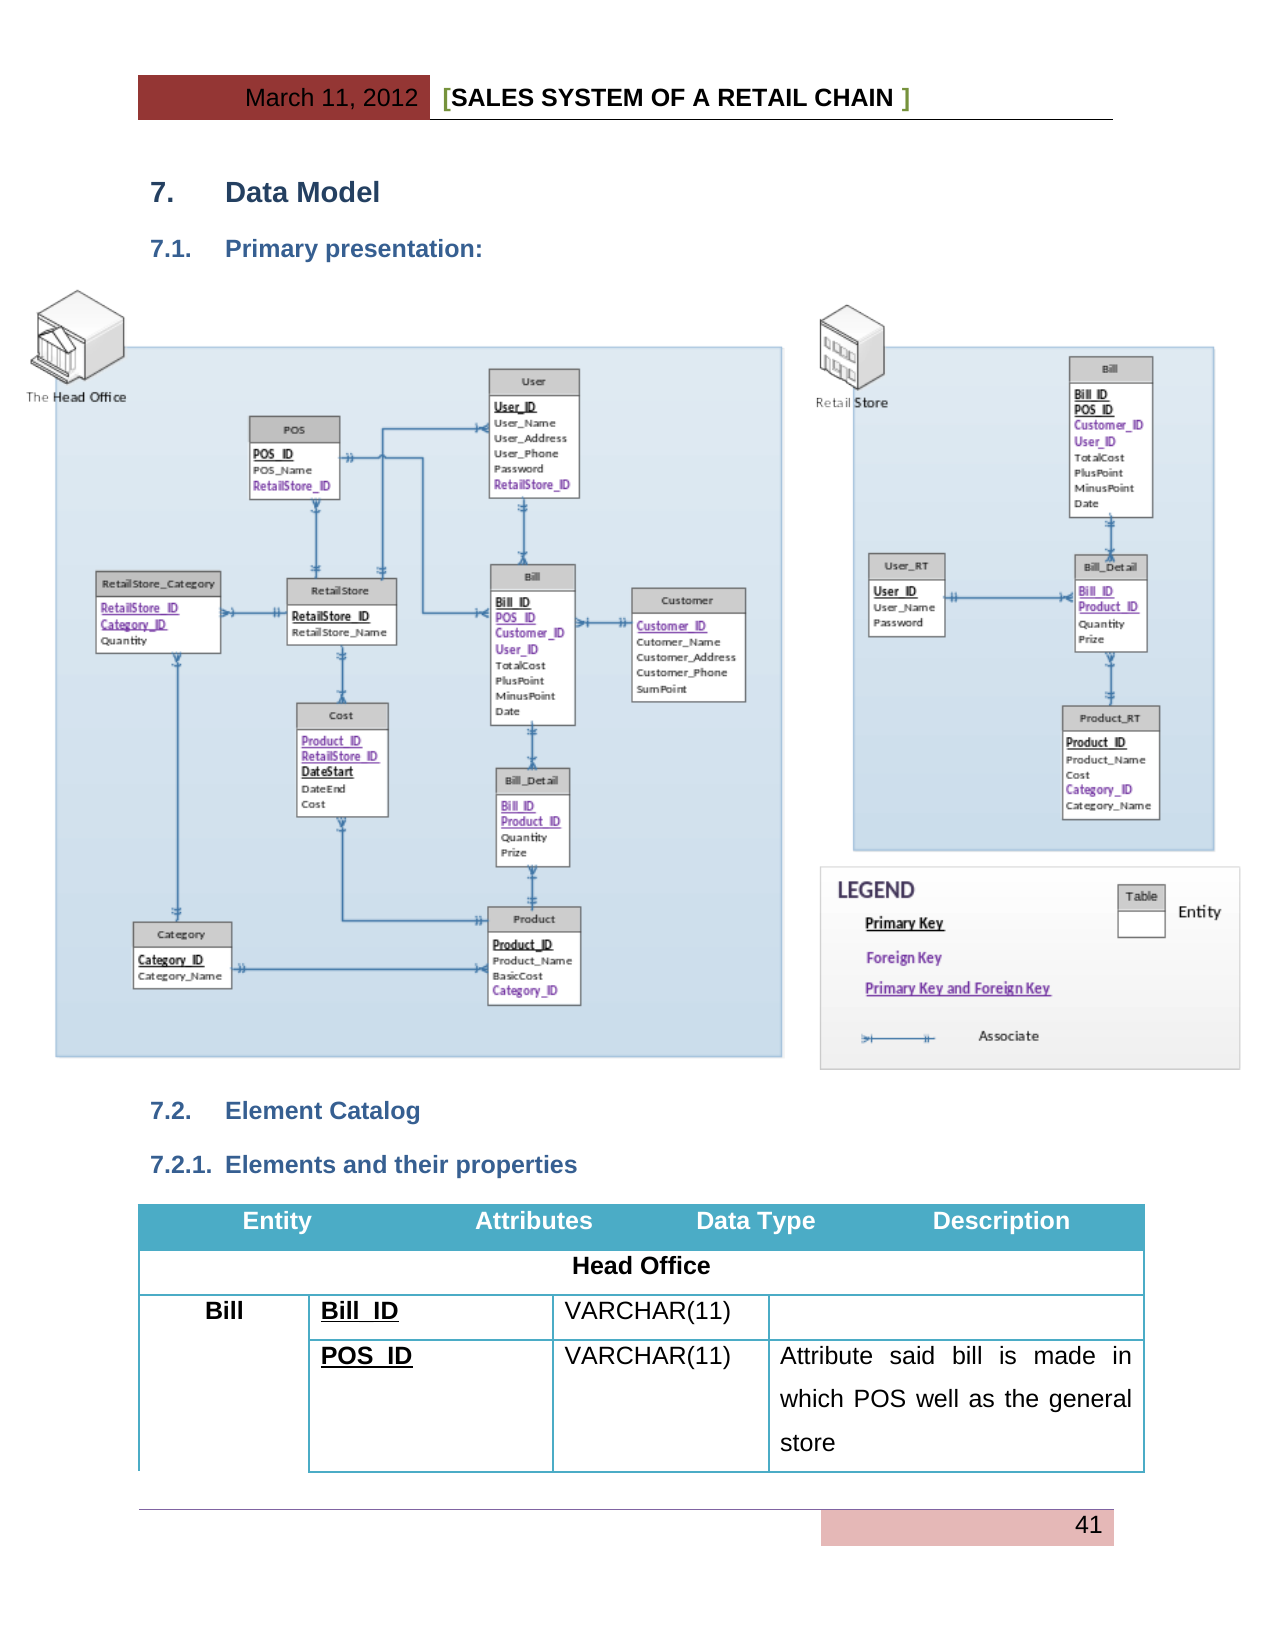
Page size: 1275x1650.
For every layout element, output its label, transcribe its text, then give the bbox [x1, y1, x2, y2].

table_header Description [860, 1206, 1143, 1249]
subtitle Element Catalog [150, 1096, 1125, 1125]
subtitle Data Model [150, 175, 1125, 208]
table_cell Head Office [140, 1251, 1143, 1294]
subtitle Elements and their properties [150, 1150, 1125, 1179]
table_header Attributes [417, 1206, 651, 1249]
table_cell POS_ID [310, 1341, 552, 1471]
table_cell VARCHAR(11) [554, 1341, 768, 1471]
table_cell Bill [140, 1296, 308, 1471]
table_cell VARCHAR(11) [554, 1296, 768, 1339]
table_cell [770, 1296, 1143, 1339]
subtitle Primary presentation: [150, 233, 1125, 262]
table_header Entity [140, 1206, 415, 1249]
table_header Data Type [653, 1206, 858, 1249]
table_cell Bill_ID [310, 1296, 552, 1339]
table_cell Attribute said bill is made in which POS well as the general store [770, 1341, 1143, 1471]
